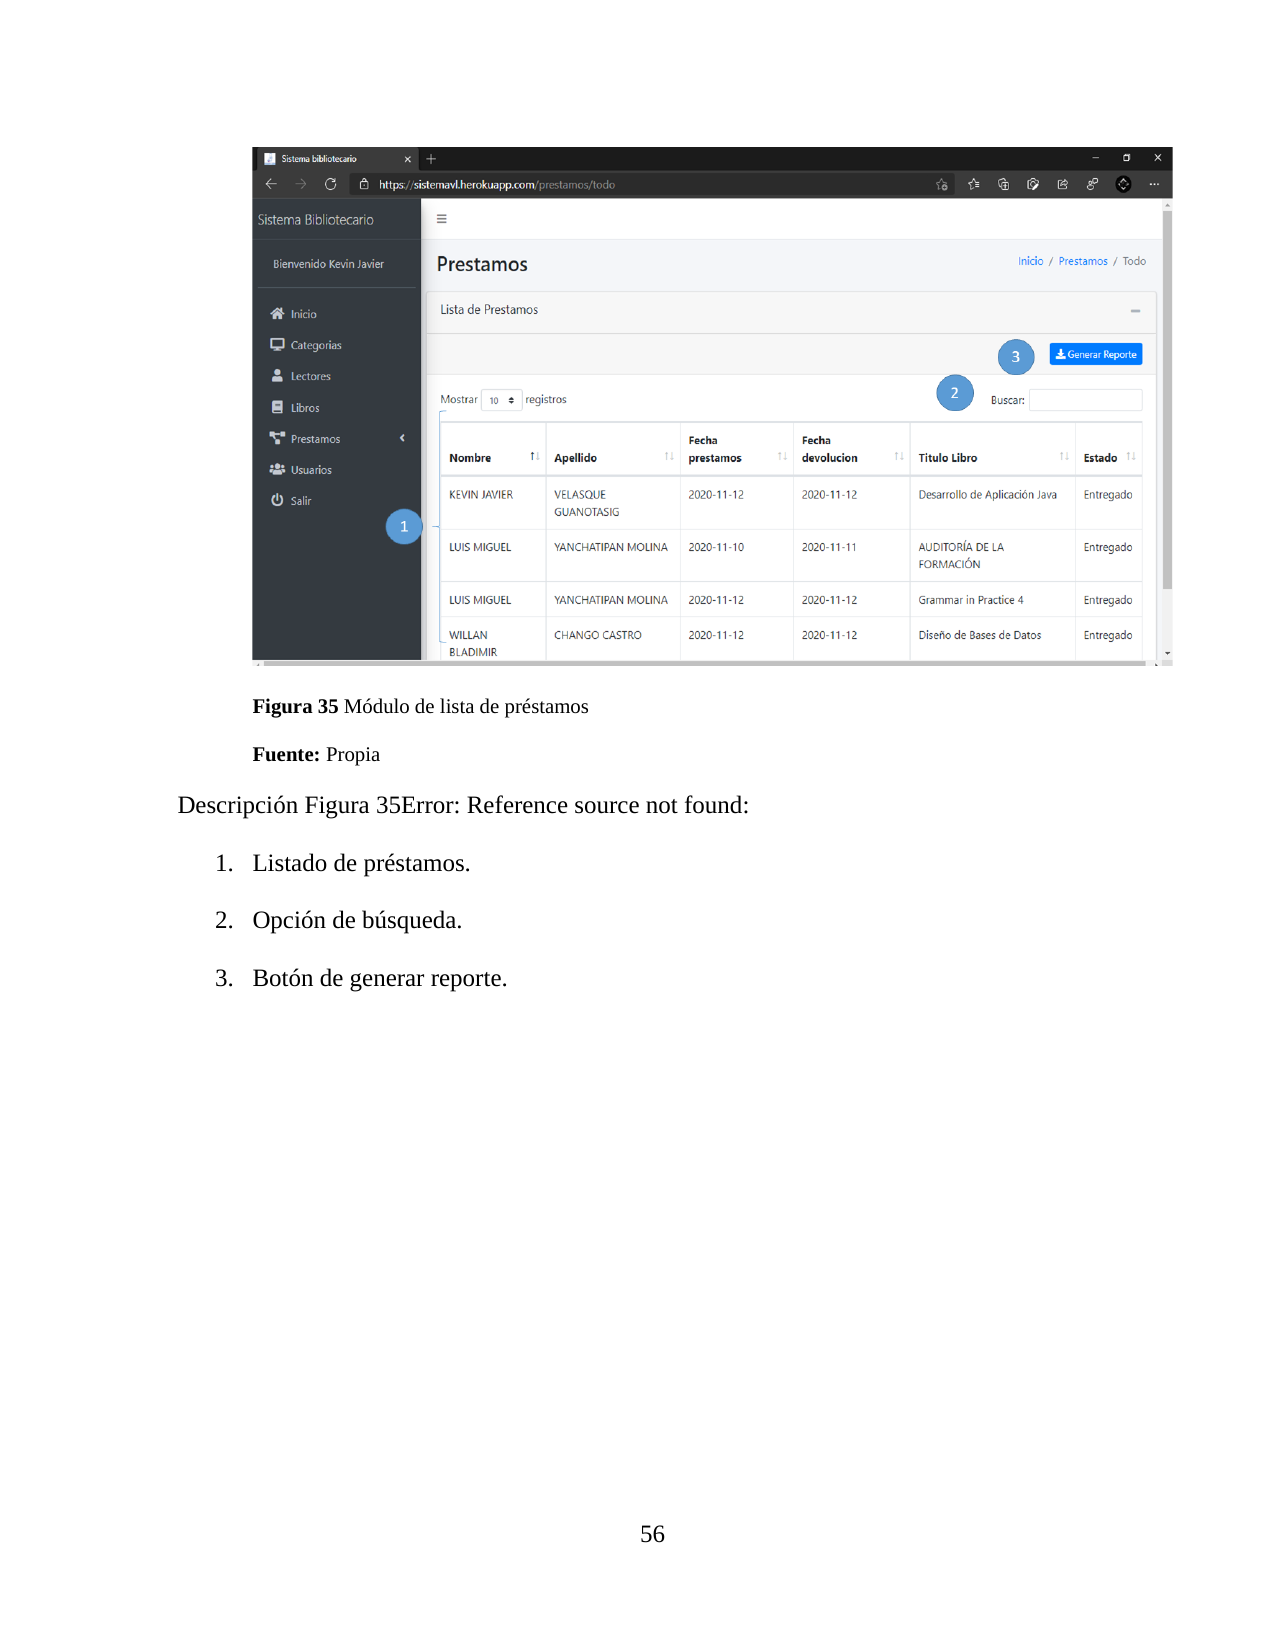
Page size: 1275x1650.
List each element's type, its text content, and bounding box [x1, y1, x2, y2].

picture [252, 147, 1173, 666]
text Fuente: Propia [252, 742, 1098, 766]
list Botón de generar reporte. [215, 963, 1098, 992]
list Opción de búsqueda. [215, 905, 1098, 934]
text Figura 35 Módulo de lista de préstamos [252, 694, 1098, 718]
list Listado de préstamos. [215, 848, 1098, 877]
